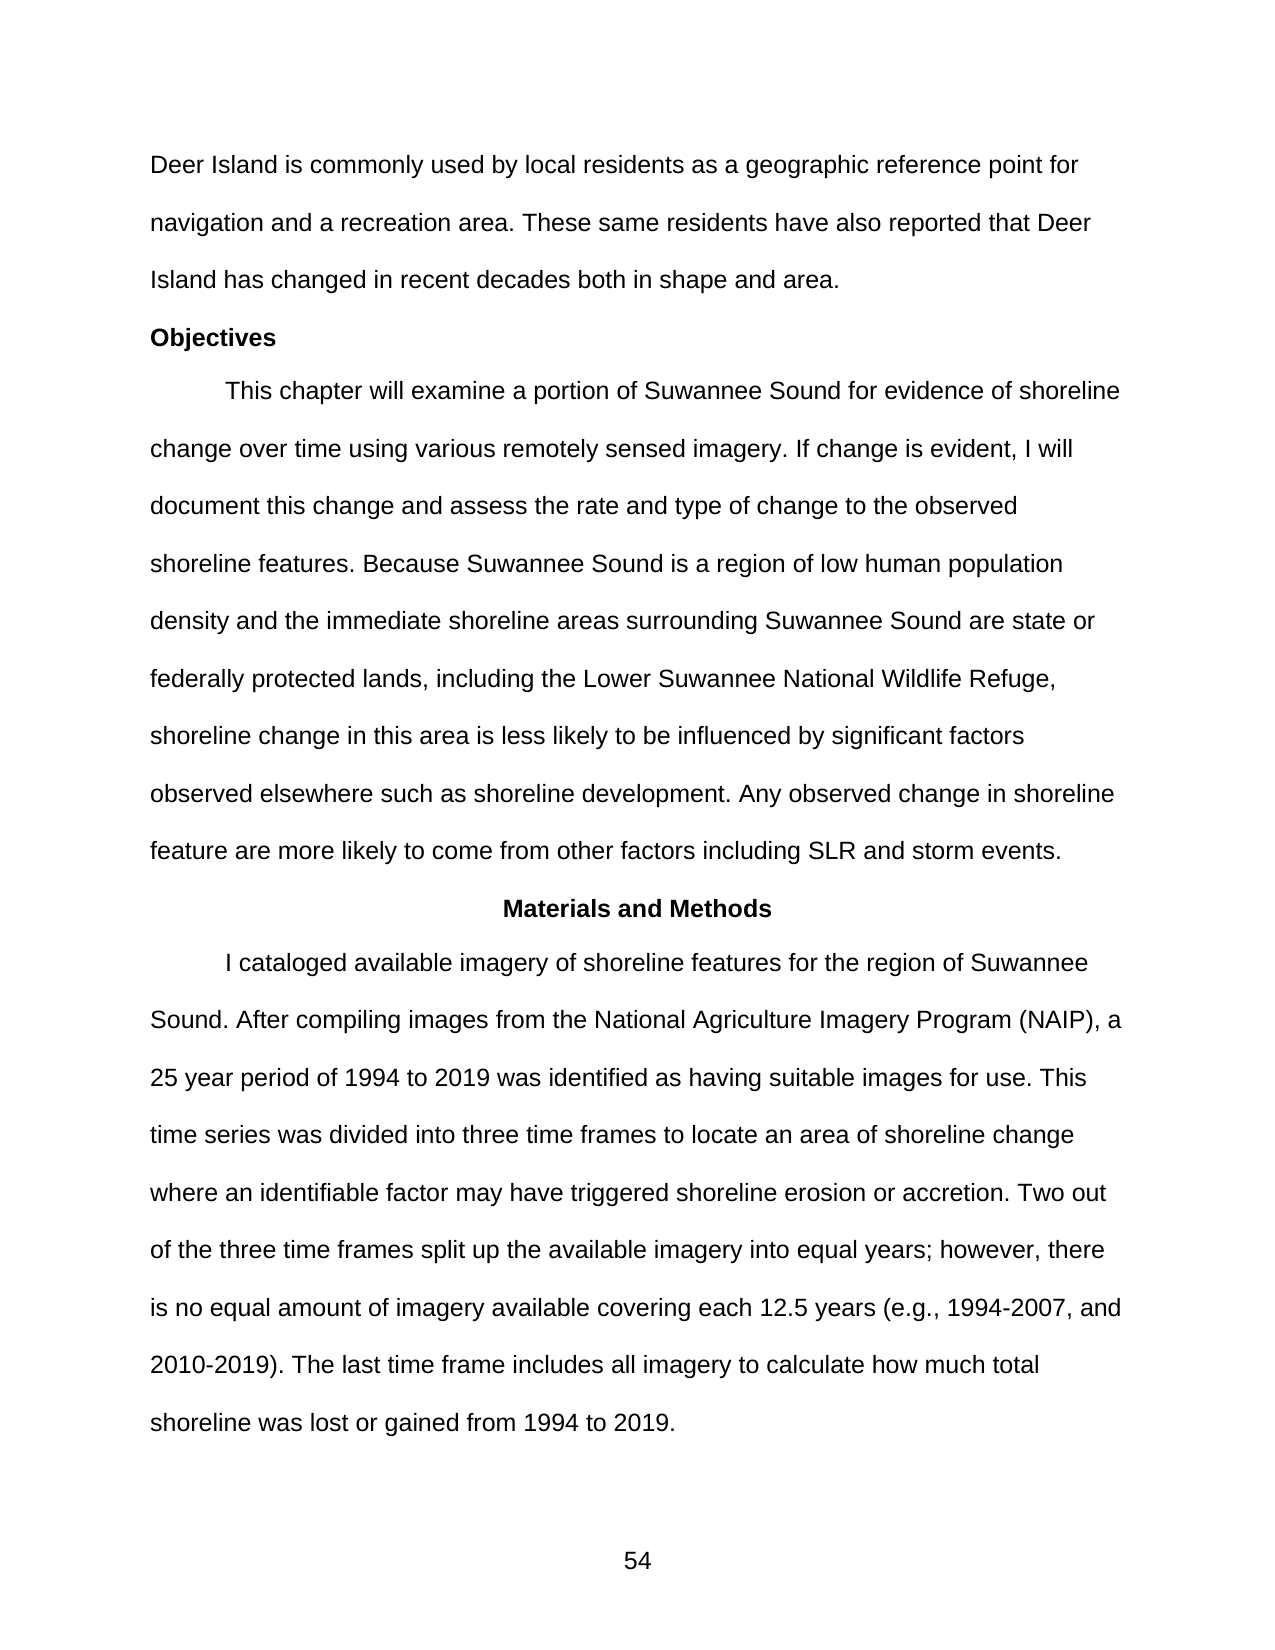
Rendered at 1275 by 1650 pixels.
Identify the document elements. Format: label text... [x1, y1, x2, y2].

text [150, 150, 1125, 294]
text I cataloged available imagery of shoreline features for the region of Suwannee Sound. After compiling images from the National Agriculture Imagery Program (NAIP), a 25 year period of 1994 to 2019 was identified as having suitable images for use. This time series was divided into three time frames to locate an area of shoreline change where an identifiable factor may have triggered shoreline erosion or accretion. Two out of the three time frames split up the available imagery into equal years; however, there is no equal amount of imagery available covering each 12.5 years (e.g., 1994-2007, and 2010-2019). The last time frame includes all imagery to calculate how much total shoreline was lost or gained from 1994 to 2019. [150, 947, 1125, 1436]
text This chapter will examine a portion of Suwannee Sound for evidence of shoreline change over time using various remotely sensed imagery. If change is evident, I will document this change and assess the rate and type of change to the observed shoreline features. Because Suwannee Sound is a region of low human population density and the immediate shoreline areas surrounding Suwannee Sound are state or federally protected lands, including the Lower Suwannee National Wildlife Refuge, shoreline change in this area is less likely to be influenced by significant factors observed elsewhere such as shoreline development. Any observed change in shoreline feature are more likely to come from other factors including SLR and storm events. [150, 376, 1125, 865]
subtitle Materials and Methods [150, 894, 1125, 922]
subtitle Objectives [150, 322, 1125, 351]
